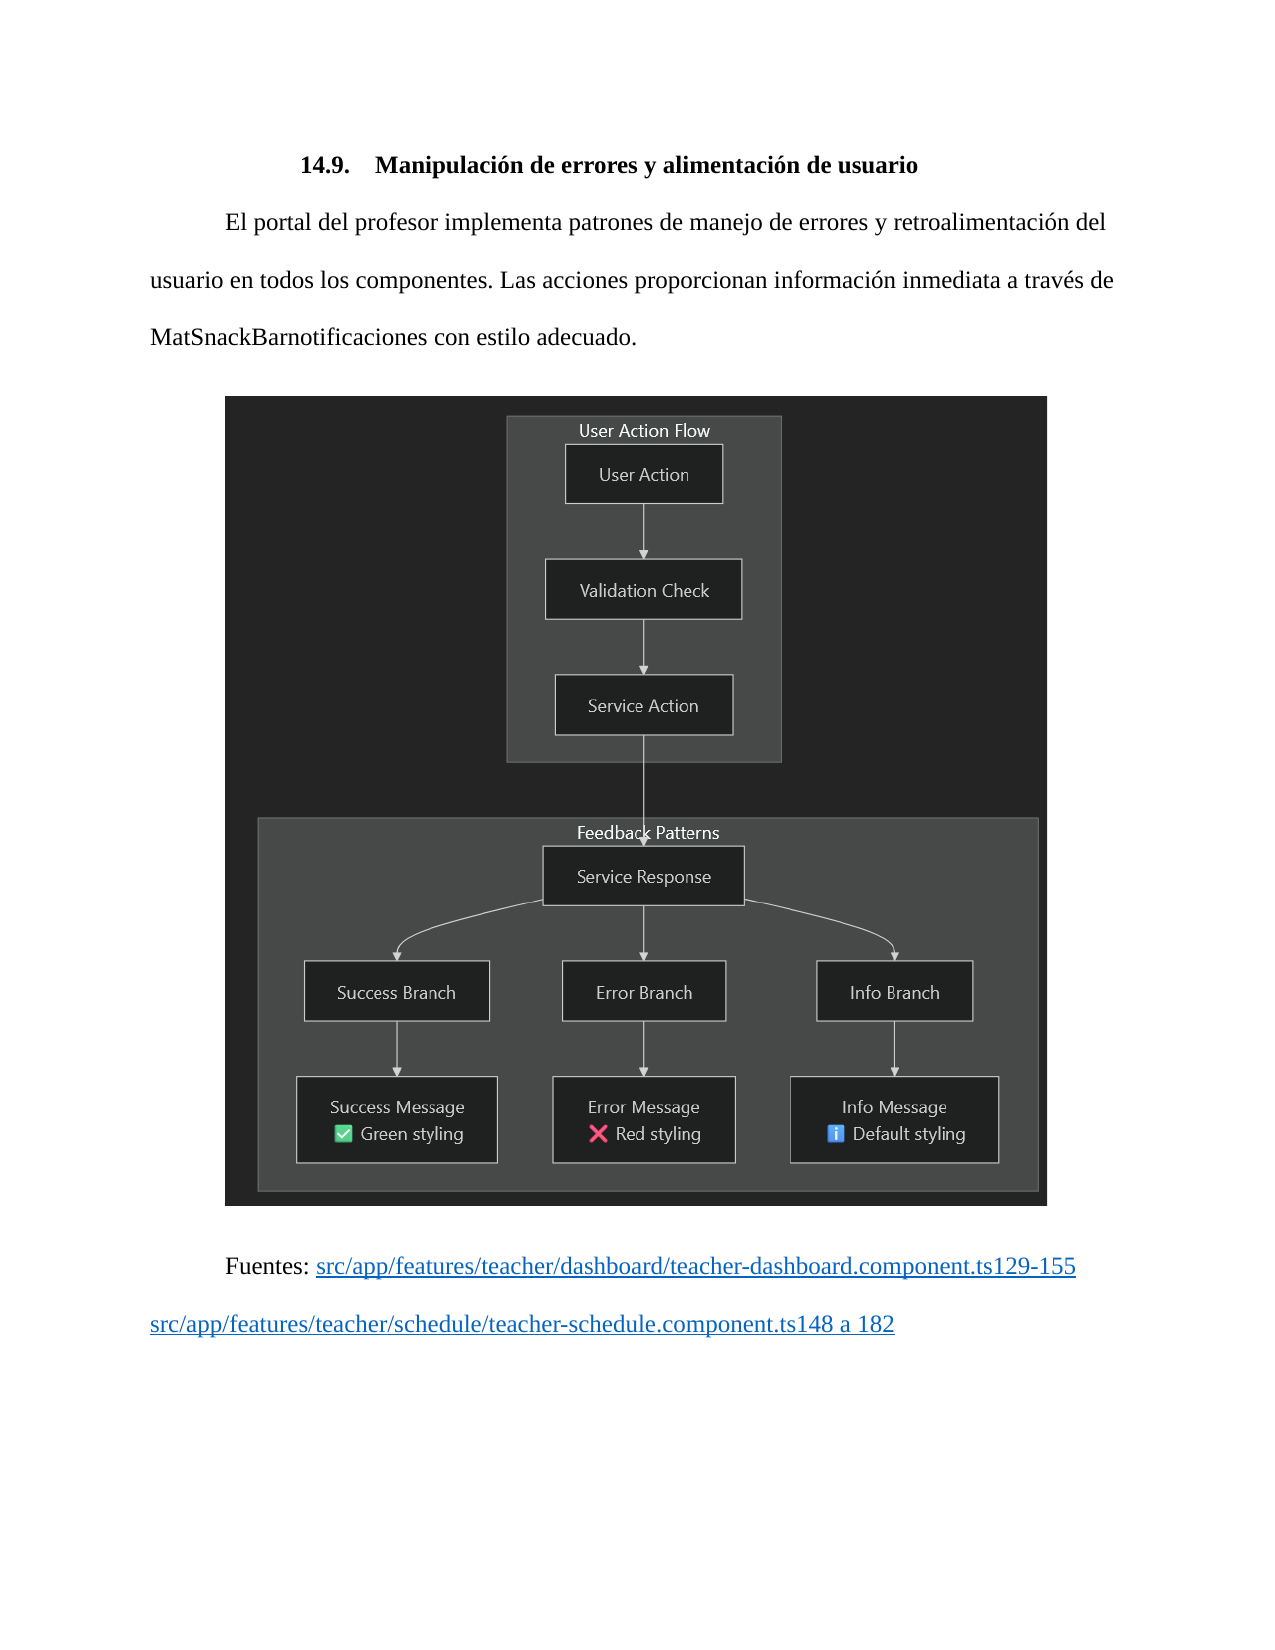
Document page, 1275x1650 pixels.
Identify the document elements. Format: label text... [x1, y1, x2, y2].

text Fuentes: src/app/features/teacher/dashboard/teacher-dashboard.component.ts129-155 src/app/features/teacher/schedule/teacher-schedule.component.ts148 a 182 [150, 1251, 1125, 1338]
text El portal del profesor implementa patrones de manejo de errores y retroalimentación del usuario en todos los componentes. Las acciones proporcionan información inmediata a través de MatSnackBarnotificaciones con estilo adecuado. [150, 207, 1125, 351]
subtitle Manipulación de errores y alimentación de usuario [225, 150, 1125, 179]
picture [225, 396, 1048, 1206]
